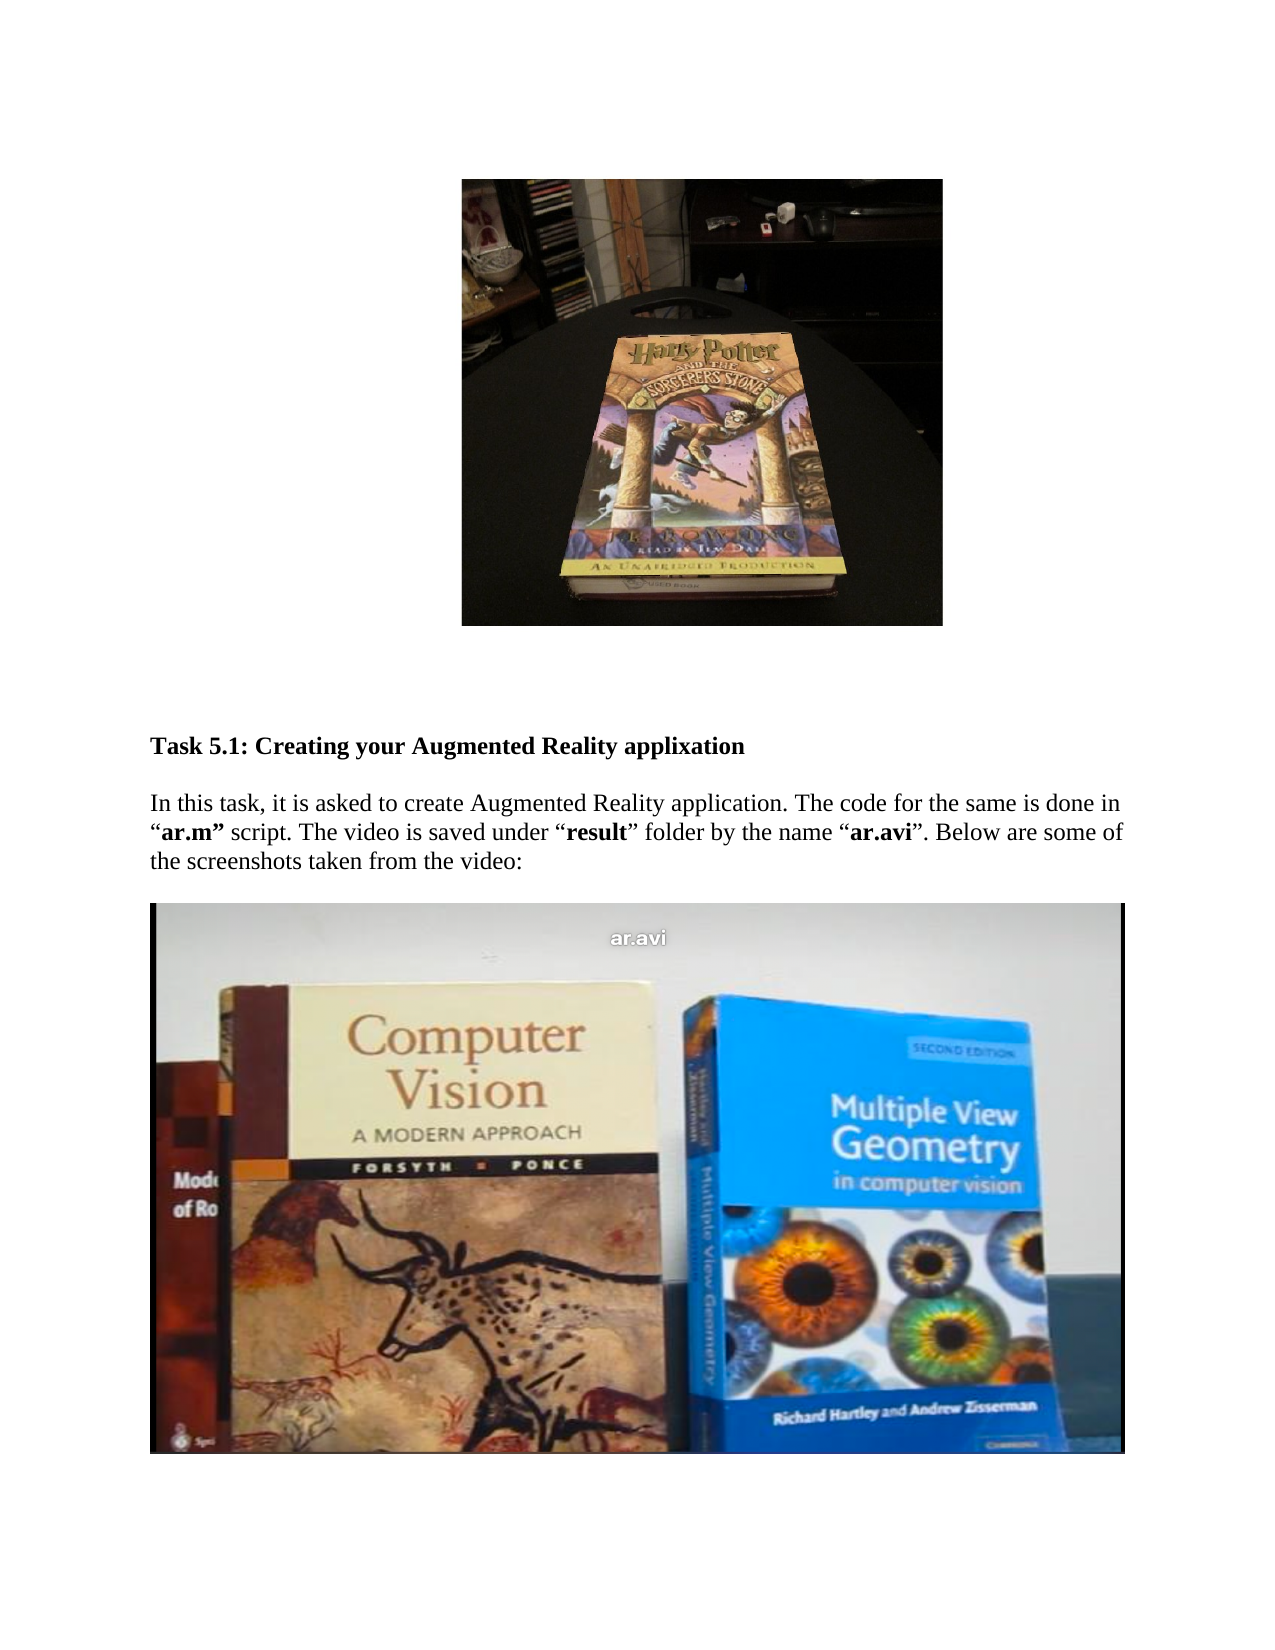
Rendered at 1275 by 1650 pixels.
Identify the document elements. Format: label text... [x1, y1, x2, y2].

picture [150, 150, 1254, 702]
picture [150, 903, 1125, 1454]
text Task 5.1: Creating your Augmented Reality applixation [150, 731, 1125, 759]
text In this task, it is asked to create Augmented Reality application. The code for the same is done in “ar.m” script. The video is saved under “result” folder by the name “ar.avi”. Below are some of the screenshots taken from the video: [150, 788, 1125, 874]
